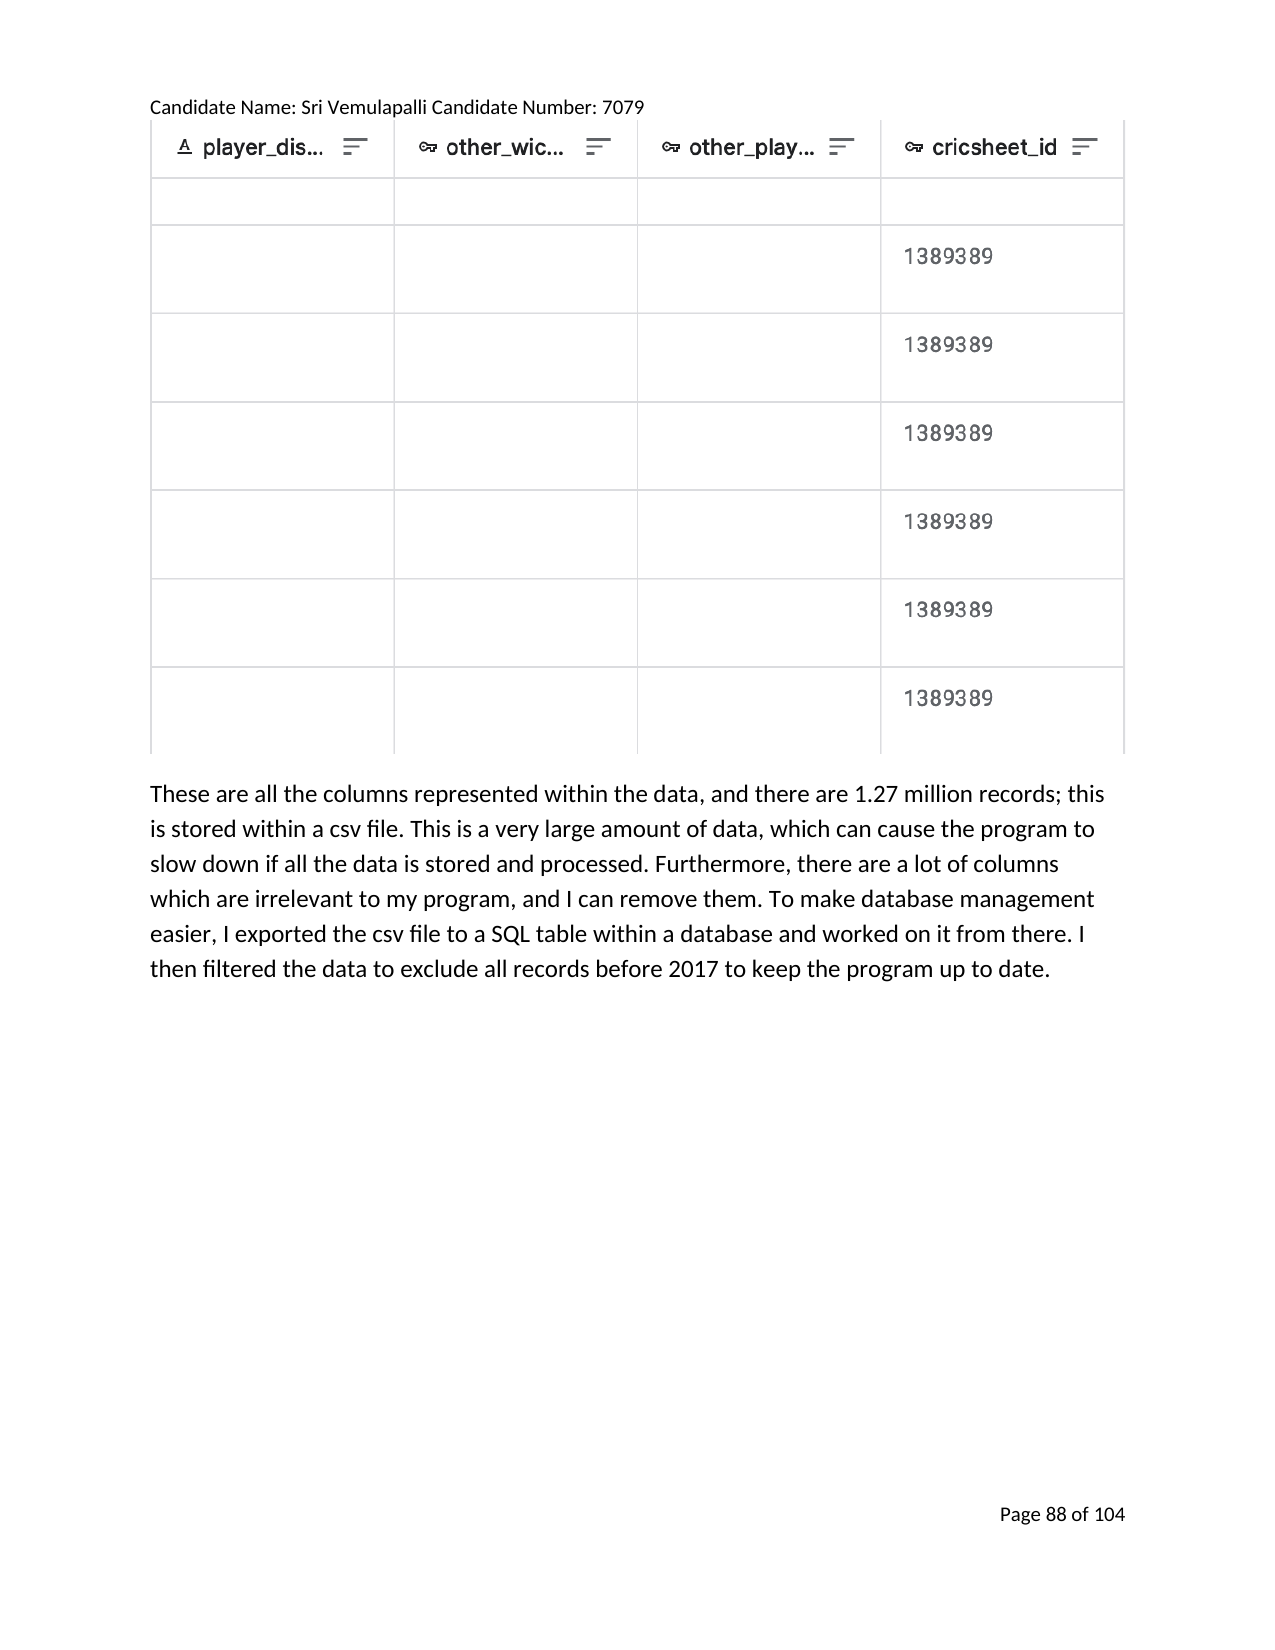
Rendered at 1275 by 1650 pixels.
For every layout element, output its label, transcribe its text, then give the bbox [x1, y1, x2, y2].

picture [150, 120, 1125, 754]
text These are all the columns represented within the data, and there are 1.27 million records; this is stored within a csv file. This is a very large amount of data, which can cause the program to slow down if all the data is stored and processed. Furthermore, there are a lot of columns which are irrelevant to my program, and I can remove them. To make database management easier, I exported the csv file to a SQL table within a database and worked on it from there. I then filtered the data to exclude all records before 2017 to keep the program up to date. [150, 778, 1125, 983]
